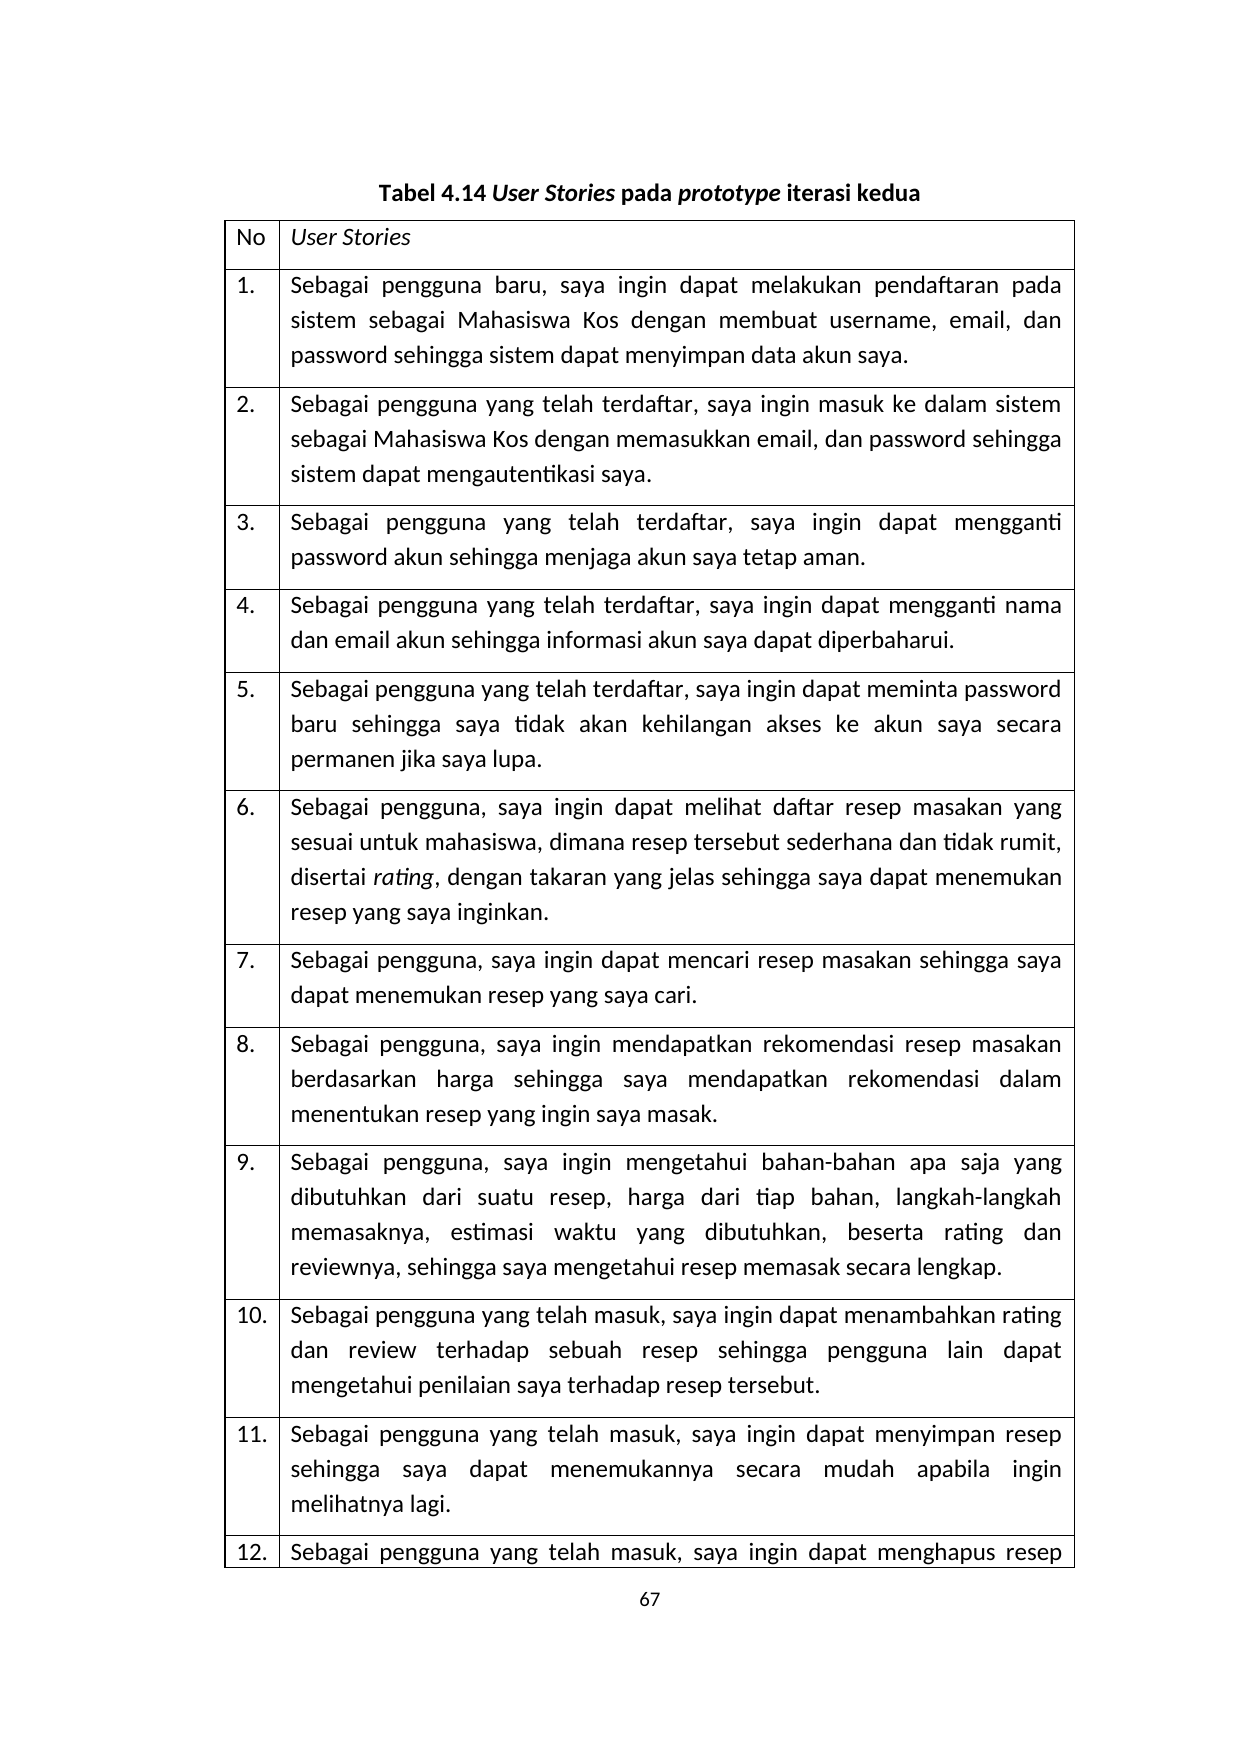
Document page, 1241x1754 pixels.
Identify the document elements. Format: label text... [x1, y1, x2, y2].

table_cell Sebagai pengguna baru, saya ingin dapat melakukan pendaftaran pada sistem sebagai Mahasiswa Kos dengan membuat username, email, dan password sehingga sistem dapat menyimpan data akun saya. [280, 270, 1074, 387]
table_cell 5. [226, 673, 279, 790]
table_cell Sebagai pengguna, saya ingin mendapatkan rekomendasi resep masakan berdasarkan harga sehingga saya mendapatkan rekomendasi dalam menentukan resep yang ingin saya masak. [280, 1028, 1074, 1145]
table_cell 12. [226, 1536, 279, 1567]
table_cell 2. [226, 388, 279, 505]
table_header User Stories [280, 221, 1074, 268]
table_cell Sebagai pengguna yang telah terdaftar, saya ingin dapat meminta password baru sehingga saya tidak akan kehilangan akses ke akun saya secara permanen jika saya lupa. [280, 673, 1074, 790]
table_cell 3. [226, 506, 279, 588]
table_cell Sebagai pengguna yang telah terdaftar, saya ingin masuk ke dalam sistem sebagai Mahasiswa Kos dengan memasukkan email, dan password sehingga sistem dapat mengautentikasi saya. [280, 388, 1074, 505]
table_cell Sebagai pengguna, saya ingin dapat mencari resep masakan sehingga saya dapat menemukan resep yang saya cari. [280, 945, 1074, 1027]
table_cell 11. [226, 1418, 279, 1535]
table_cell 8. [226, 1028, 279, 1145]
table_cell 6. [226, 791, 279, 943]
table_cell Sebagai pengguna yang telah masuk, saya ingin dapat menambahkan rating dan review terhadap sebuah resep sehingga pengguna lain dapat mengetahui penilaian saya terhadap resep tersebut. [280, 1300, 1074, 1417]
table_cell 1. [226, 270, 279, 387]
table_header No [226, 221, 279, 268]
table_cell 10. [226, 1300, 279, 1417]
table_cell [280, 1536, 1074, 1567]
table_cell 9. [226, 1146, 279, 1298]
table_cell Sebagai pengguna yang telah terdaftar, saya ingin dapat mengganti nama dan email akun sehingga informasi akun saya dapat diperbaharui. [280, 590, 1074, 672]
table_cell Sebagai pengguna yang telah masuk, saya ingin dapat menyimpan resep sehingga saya dapat menemukannya secara mudah apabila ingin melihatnya lagi. [280, 1418, 1074, 1535]
table_cell Sebagai pengguna, saya ingin dapat melihat daftar resep masakan yang sesuai untuk mahasiswa, dimana resep tersebut sederhana dan tidak rumit, disertai rating, dengan takaran yang jelas sehingga saya dapat menemukan resep yang saya inginkan. [280, 791, 1074, 943]
table_cell Sebagai pengguna, saya ingin mengetahui bahan-bahan apa saja yang dibutuhkan dari suatu resep, harga dari tiap bahan, langkah-langkah memasaknya, estimasi waktu yang dibutuhkan, beserta rating dan reviewnya, sehingga saya mengetahui resep memasak secara lengkap. [280, 1146, 1074, 1298]
table_cell Sebagai pengguna yang telah terdaftar, saya ingin dapat mengganti password akun sehingga menjaga akun saya tetap aman. [280, 506, 1074, 588]
table_cell 7. [226, 945, 279, 1027]
table_cell 4. [226, 590, 279, 672]
